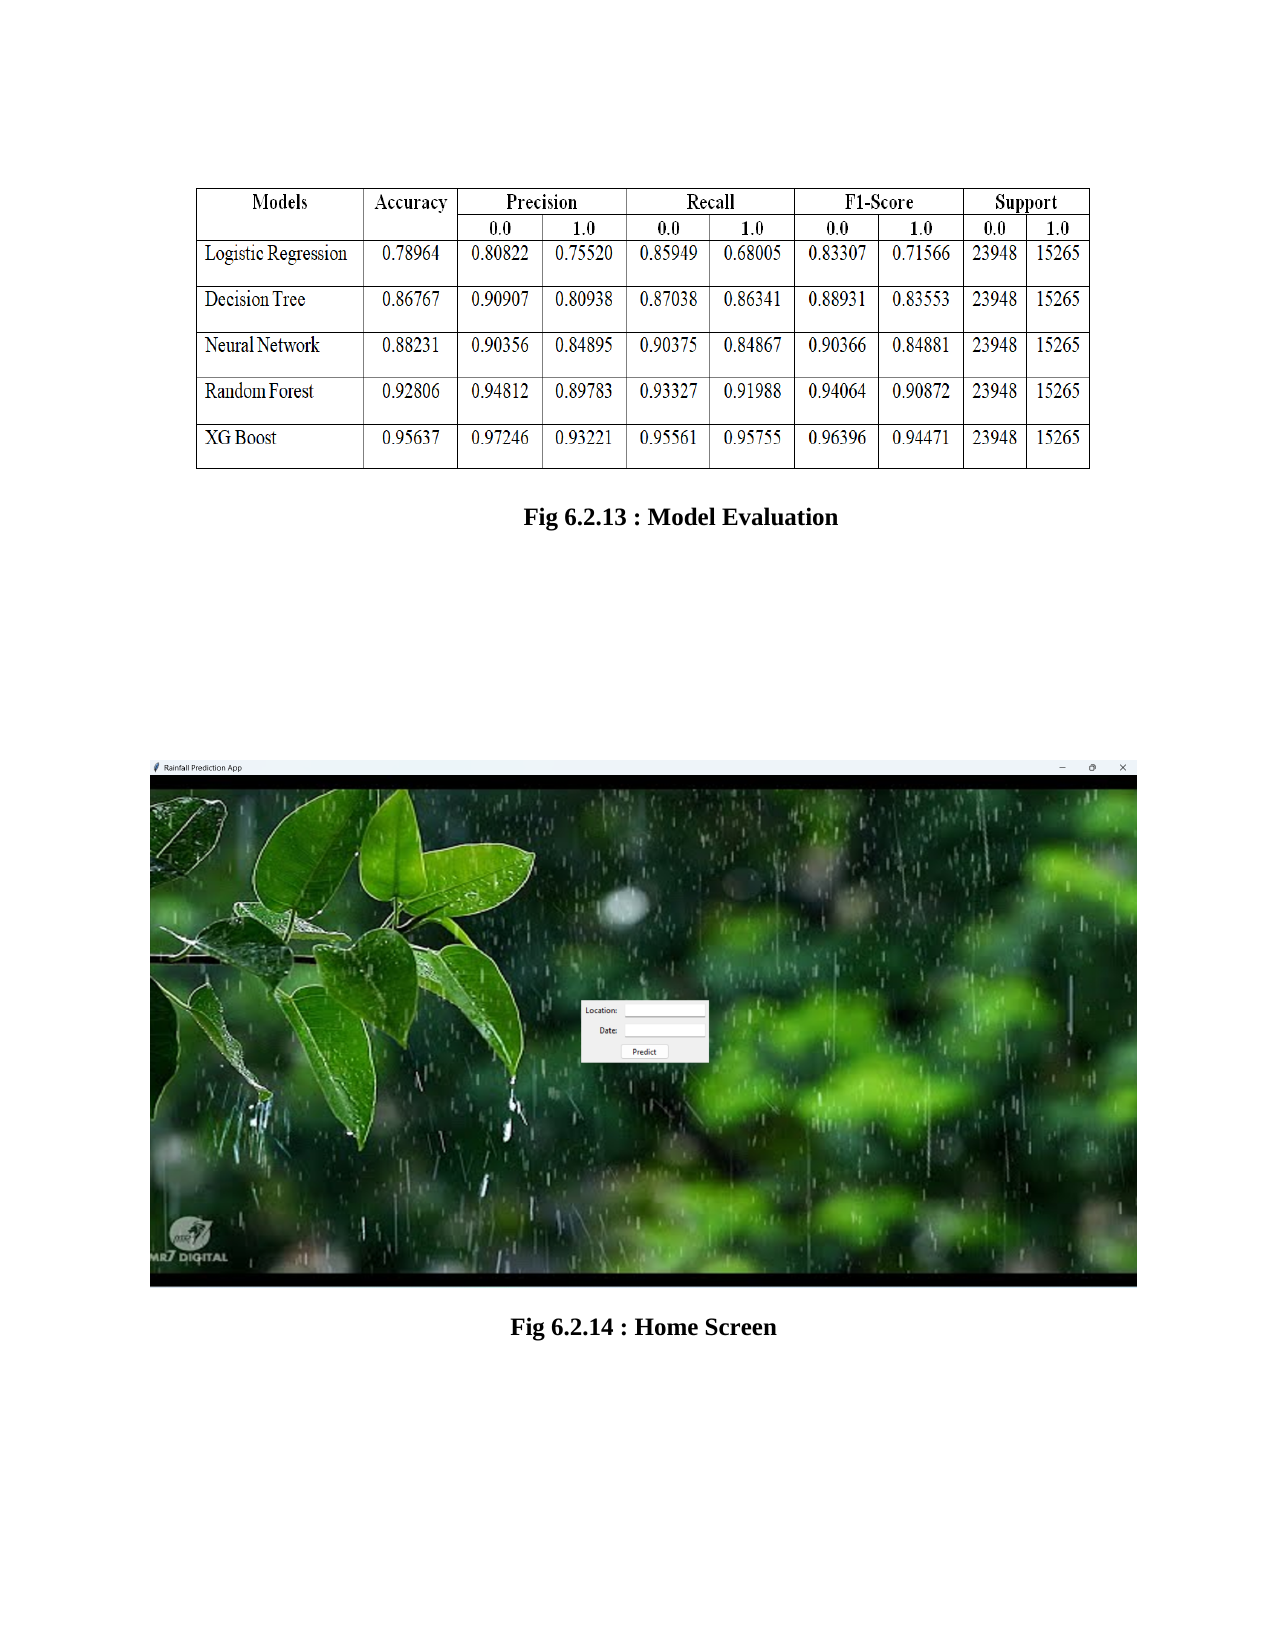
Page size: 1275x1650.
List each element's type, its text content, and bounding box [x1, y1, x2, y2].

text Fig 6.2.14 : Home Screen [150, 1312, 1137, 1341]
picture [190, 178, 1097, 477]
picture [150, 760, 1137, 1288]
text Fig 6.2.13 : Model Evaluation [225, 502, 1137, 530]
